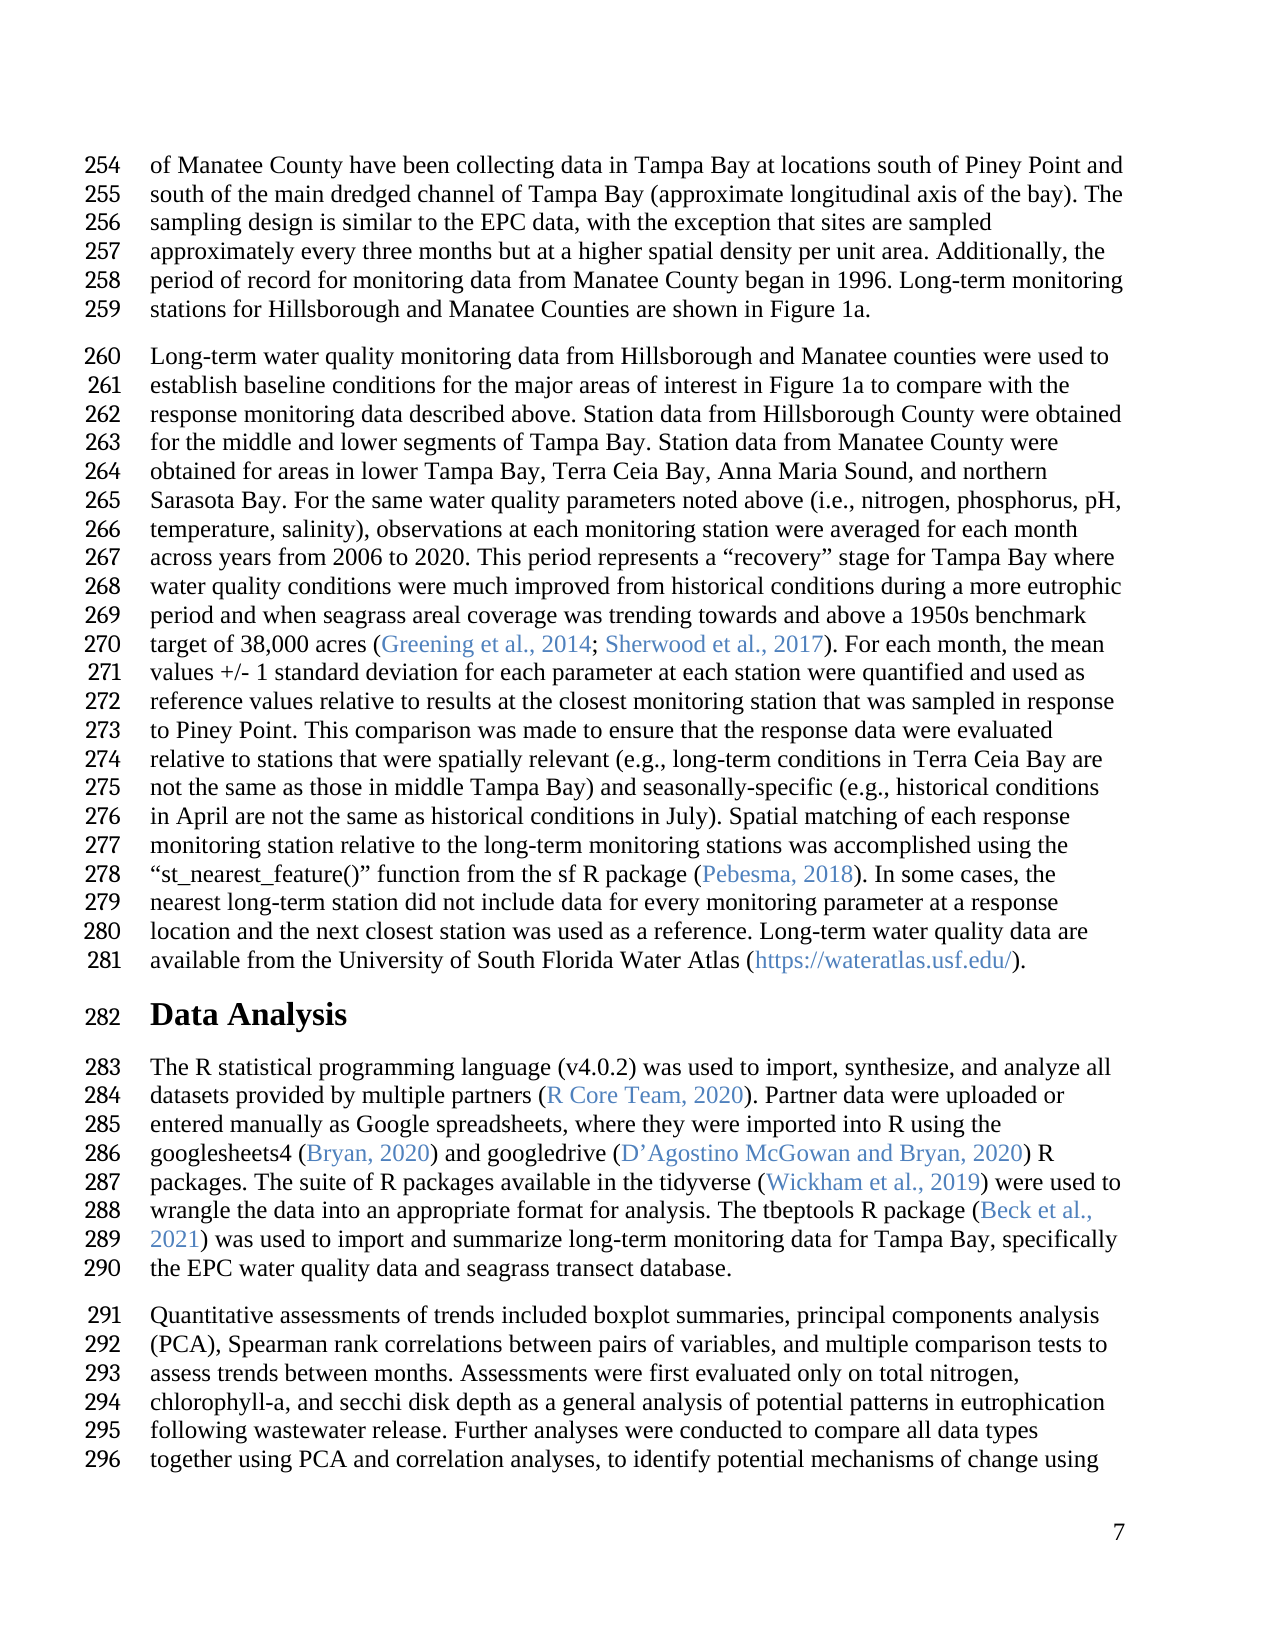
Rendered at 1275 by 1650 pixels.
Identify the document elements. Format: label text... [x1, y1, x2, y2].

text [150, 150, 1125, 322]
subtitle Data Analysis [150, 994, 1125, 1033]
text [150, 1300, 1125, 1473]
text Long-term water quality monitoring data from Hillsborough and Manatee counties were used to establish baseline conditions for the major areas of interest in Figure 1a to compare with the response monitoring data described above. Station data from Hillsborough County were obtained for the middle and lower segments of Tampa Bay. Station data from Manatee County were obtained for areas in lower Tampa Bay, Terra Ceia Bay, Anna Maria Sound, and northern Sarasota Bay. For the same water quality parameters noted above (i.e., nitrogen, phosphorus, pH, temperature, salinity), observations at each monitoring station were averaged for each month across years from 2006 to 2020. This period represents a “recovery” stage for Tampa Bay where water quality conditions were much improved from historical conditions during a more eutrophic period and when seagrass areal coverage was trending towards and above a 1950s benchmark target of 38,000 acres (Greening et al., 2014; Sherwood et al., 2017). For each month, the mean values +/- 1 standard deviation for each parameter at each station were quantified and used as reference values relative to results at the closest monitoring station that was sampled in response to Piney Point. This comparison was made to ensure that the response data were evaluated relative to stations that were spatially relevant (e.g., long-term conditions in Terra Ceia Bay are not the same as those in middle Tampa Bay) and seasonally-specific (e.g., historical conditions in April are not the same as historical conditions in July). Spatial matching of each response monitoring station relative to the long-term monitoring stations was accomplished using the “st_nearest_feature()” function from the sf R package (Pebesma, 2018). In some cases, the nearest long-term station did not include data for every monitoring parameter at a response location and the next closest station was used as a reference. Long-term water quality data are available from the University of South Florida Water Atlas (https://wateratlas.usf.edu/). [150, 341, 1125, 974]
text The R statistical programming language (v4.0.2) was used to import, synthesize, and analyze all datasets provided by multiple partners (R Core Team, 2020). Partner data were uploaded or entered manually as Google spreadsheets, where they were imported into R using the googlesheets4 (Bryan, 2020) and googledrive (D’Agostino McGowan and Bryan, 2020) R packages. The suite of R packages available in the tidyverse (Wickham et al., 2019) were used to wrangle the data into an appropriate format for analysis. The tbeptools R package (Beck et al., 2021) was used to import and summarize long-term monitoring data for Tampa Bay, specifically the EPC water quality data and seagrass transect database. [150, 1052, 1125, 1282]
